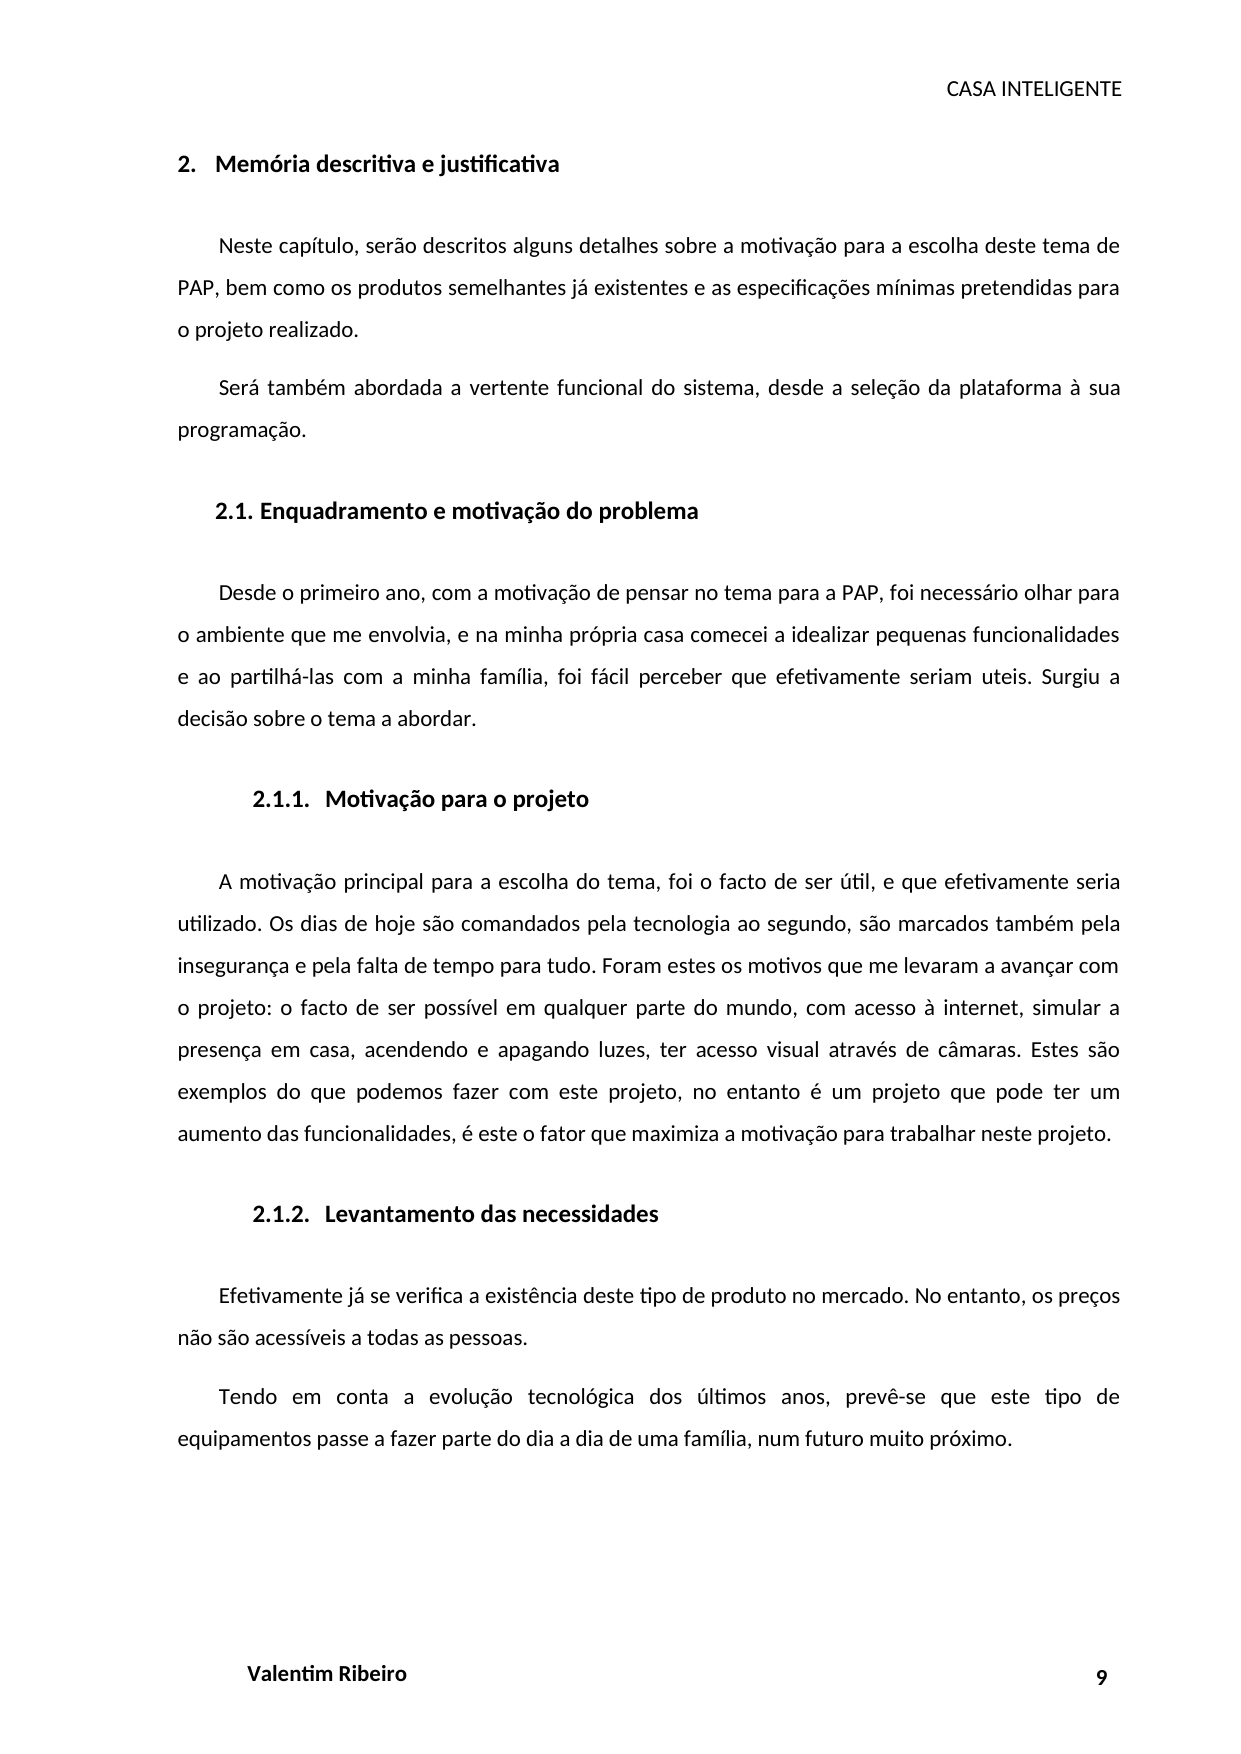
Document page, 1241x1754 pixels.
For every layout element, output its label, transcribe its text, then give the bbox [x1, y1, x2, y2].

text Enquadramento e motivação do problema [215, 495, 1122, 526]
text Memória descritiva e justificativa [177, 148, 1122, 178]
text Desde o primeiro ano, com a motivação de pensar no tema para a PAP, foi necessário olhar para o ambiente que me envolvia, e na minha própria casa comecei a idealizar pequenas funcionalidades e ao partilhá-las com a minha família, foi fácil perceber que efetivamente seriam uteis. Surgiu a decisão sobre o tema a abordar. [177, 578, 1122, 732]
text Levantamento das necessidades [252, 1198, 1122, 1229]
text Tendo em conta a evolução tecnológica dos últimos anos, prevê-se que este tipo de equipamentos passe a fazer parte do dia a dia de uma família, num futuro muito próximo. [177, 1382, 1122, 1452]
text Motivação para o projeto [252, 784, 1122, 814]
text Neste capítulo, serão descritos alguns detalhes sobre a motivação para a escolha deste tema de PAP, bem como os produtos semelhantes já existentes e as especificações mínimas pretendidas para o projeto realizado. [177, 231, 1122, 343]
text Efetivamente já se verifica a existência deste tipo de produto no mercado. No entanto, os preços não são acessíveis a todas as pessoas. [177, 1281, 1122, 1351]
text A motivação principal para a escolha do tema, foi o facto de ser útil, e que efetivamente seria utilizado. Os dias de hoje são comandados pela tecnologia ao segundo, são marcados também pela insegurança e pela falta de tempo para tudo. Foram estes os motivos que me levaram a avançar com o projeto: o facto de ser possível em qualquer parte do mundo, com acesso à internet, simular a presença em casa, acendendo e apagando luzes, ter acesso visual através de câmaras. Estes são exemplos do que podemos fazer com este projeto, no entanto é um projeto que pode ter um aumento das funcionalidades, é este o fator que maximiza a motivação para trabalhar neste projeto. [177, 867, 1122, 1147]
text Será também abordada a vertente funcional do sistema, desde a seleção da plataforma à sua programação. [177, 373, 1122, 443]
